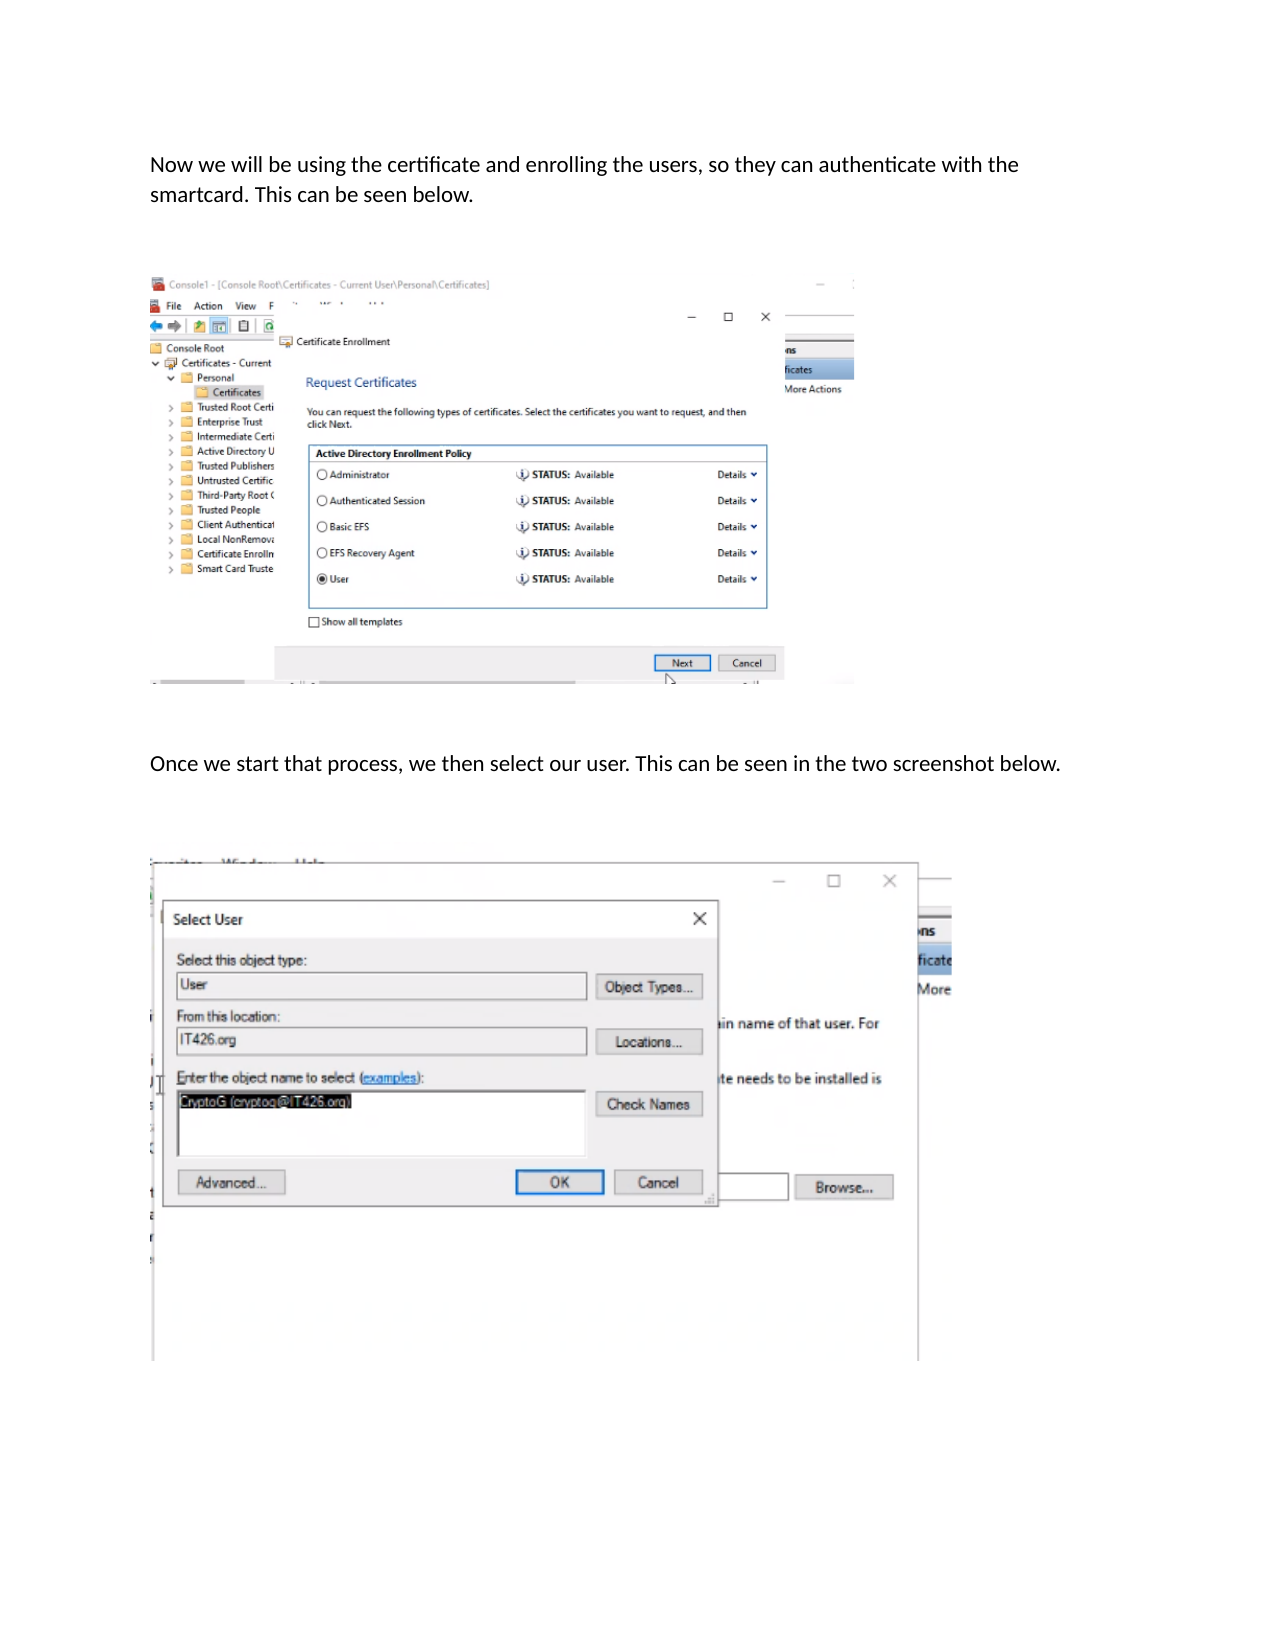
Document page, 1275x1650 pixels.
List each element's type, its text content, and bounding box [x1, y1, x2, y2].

text Once we start that process, we then select our user. This can be seen in the two screenshot below. [150, 749, 1125, 777]
text Now we will be using the certificate and enrolling the users, so they can authenticate with the smartcard. This can be seen below. [150, 150, 1125, 208]
picture [150, 842, 952, 1361]
picture [150, 273, 855, 684]
